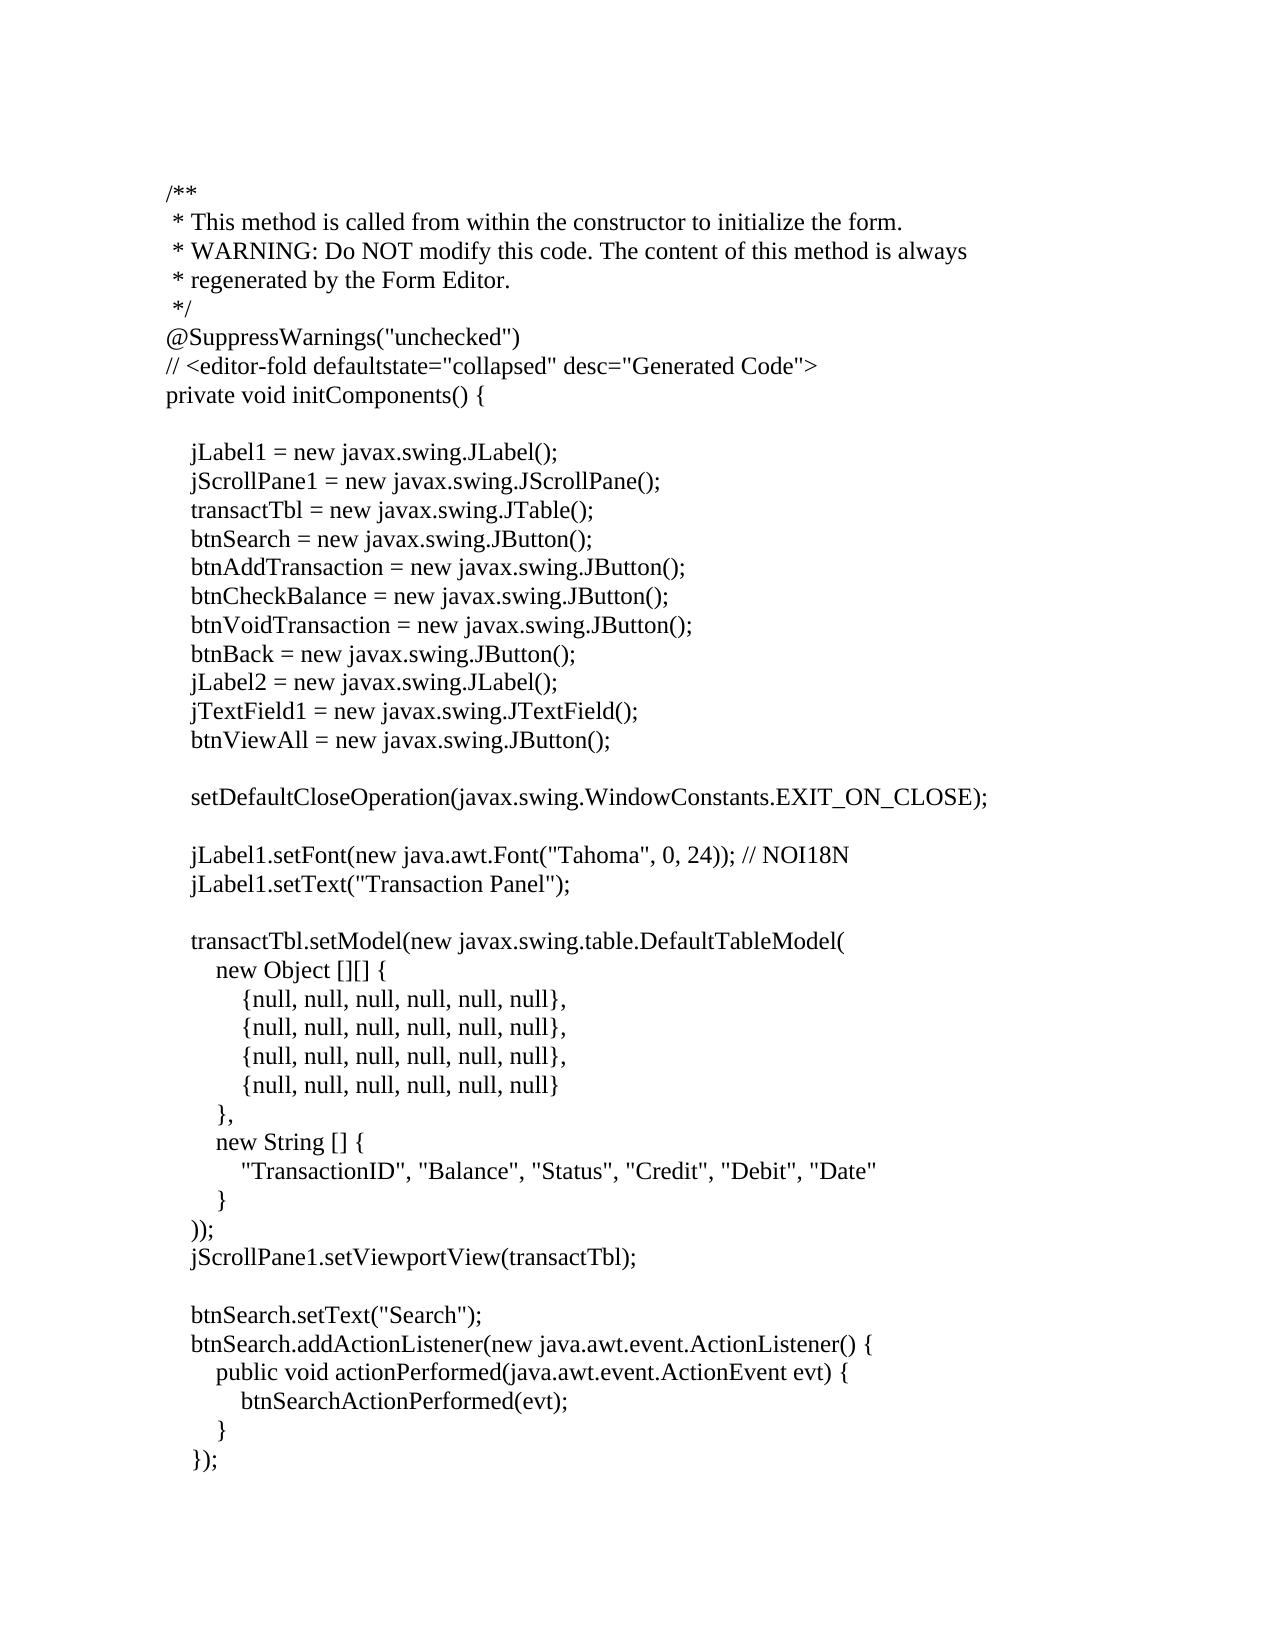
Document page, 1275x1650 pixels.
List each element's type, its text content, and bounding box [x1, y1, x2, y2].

text new Object [][] { [141, 955, 1172, 984]
text {null, null, null, null, null, null}, [141, 984, 1172, 1012]
text btnSearch = new javax.swing.JButton(); [141, 524, 1172, 552]
text btnSearch.setText("Search"); [141, 1300, 1172, 1329]
text * This method is called from within the constructor to initialize the form. [141, 207, 1172, 236]
text btnViewAll = new javax.swing.JButton(); [141, 725, 1172, 754]
text {null, null, null, null, null, null}, [141, 1041, 1172, 1070]
text jTextField1 = new javax.swing.JTextField(); [141, 696, 1172, 725]
text jScrollPane1 = new javax.swing.JScrollPane(); [141, 466, 1172, 495]
text jLabel2 = new javax.swing.JLabel(); [141, 667, 1172, 696]
text btnSearchActionPerformed(evt); [141, 1386, 1172, 1415]
text btnBack = new javax.swing.JButton(); [141, 639, 1172, 667]
text * WARNING: Do NOT modify this code. The content of this method is always [141, 236, 1172, 265]
text jScrollPane1.setViewportView(transactTbl); [141, 1242, 1172, 1271]
text } [141, 1415, 1172, 1444]
text }, [141, 1099, 1172, 1127]
text }); [141, 1444, 1172, 1472]
text btnSearch.addActionListener(new java.awt.event.ActionListener() { [141, 1329, 1172, 1357]
text } [141, 1185, 1172, 1214]
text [141, 1357, 1172, 1386]
text jLabel1 = new javax.swing.JLabel(); [141, 437, 1172, 466]
text )); [141, 1214, 1172, 1242]
text * regenerated by the Form Editor. [141, 265, 1172, 294]
text jLabel1.setText("Transaction Panel"); [141, 869, 1172, 897]
text transactTbl = new javax.swing.JTable(); [141, 495, 1172, 524]
text "TransactionID", "Balance", "Status", "Credit", "Debit", "Date" [141, 1156, 1172, 1185]
text btnAddTransaction = new javax.swing.JButton(); [141, 552, 1172, 581]
text /** [141, 179, 1172, 207]
text {null, null, null, null, null, null} [141, 1070, 1172, 1099]
text jLabel1.setFont(new java.awt.Font("Tahoma", 0, 24)); // NOI18N [141, 840, 1172, 869]
text @SuppressWarnings("unchecked") [141, 322, 1172, 351]
text transactTbl.setModel(new javax.swing.table.DefaultTableModel( [141, 926, 1172, 955]
text new String [] { [141, 1127, 1172, 1156]
text */ [141, 294, 1172, 322]
text btnVoidTransaction = new javax.swing.JButton(); [141, 610, 1172, 639]
text {null, null, null, null, null, null}, [141, 1012, 1172, 1041]
text // <editor-fold defaultstate="collapsed" desc="Generated Code"> [141, 351, 1172, 380]
text setDefaultCloseOperation(javax.swing.WindowConstants.EXIT_ON_CLOSE); [141, 782, 1172, 811]
text private void initComponents() { [141, 380, 1172, 409]
text btnCheckBalance = new javax.swing.JButton(); [141, 581, 1172, 610]
